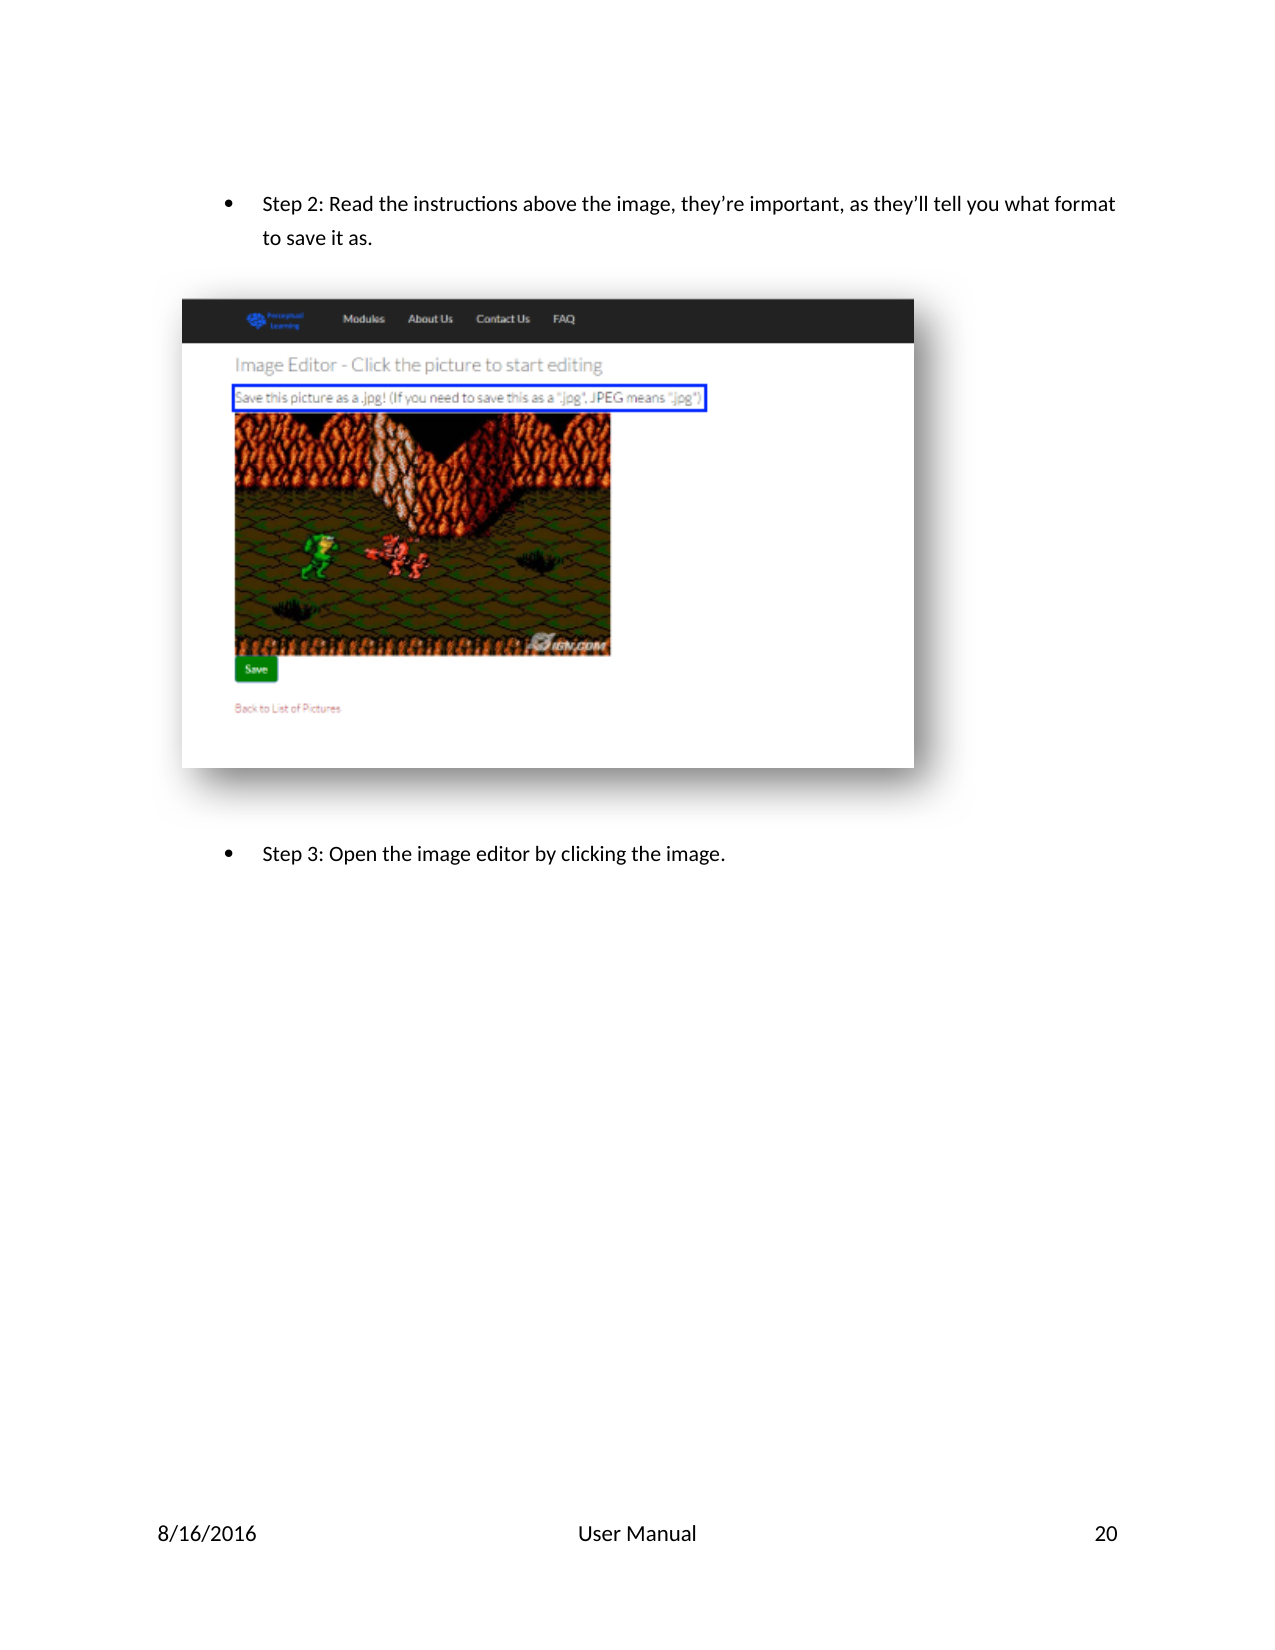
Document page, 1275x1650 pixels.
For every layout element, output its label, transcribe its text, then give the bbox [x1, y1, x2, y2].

list Step 2: Read the instructions above the image, they’re important, as they’ll tell you what format to save it as. [225, 191, 1125, 251]
picture [182, 298, 914, 768]
list Step 3: Open the image editor by clicking the image. [225, 840, 1125, 866]
